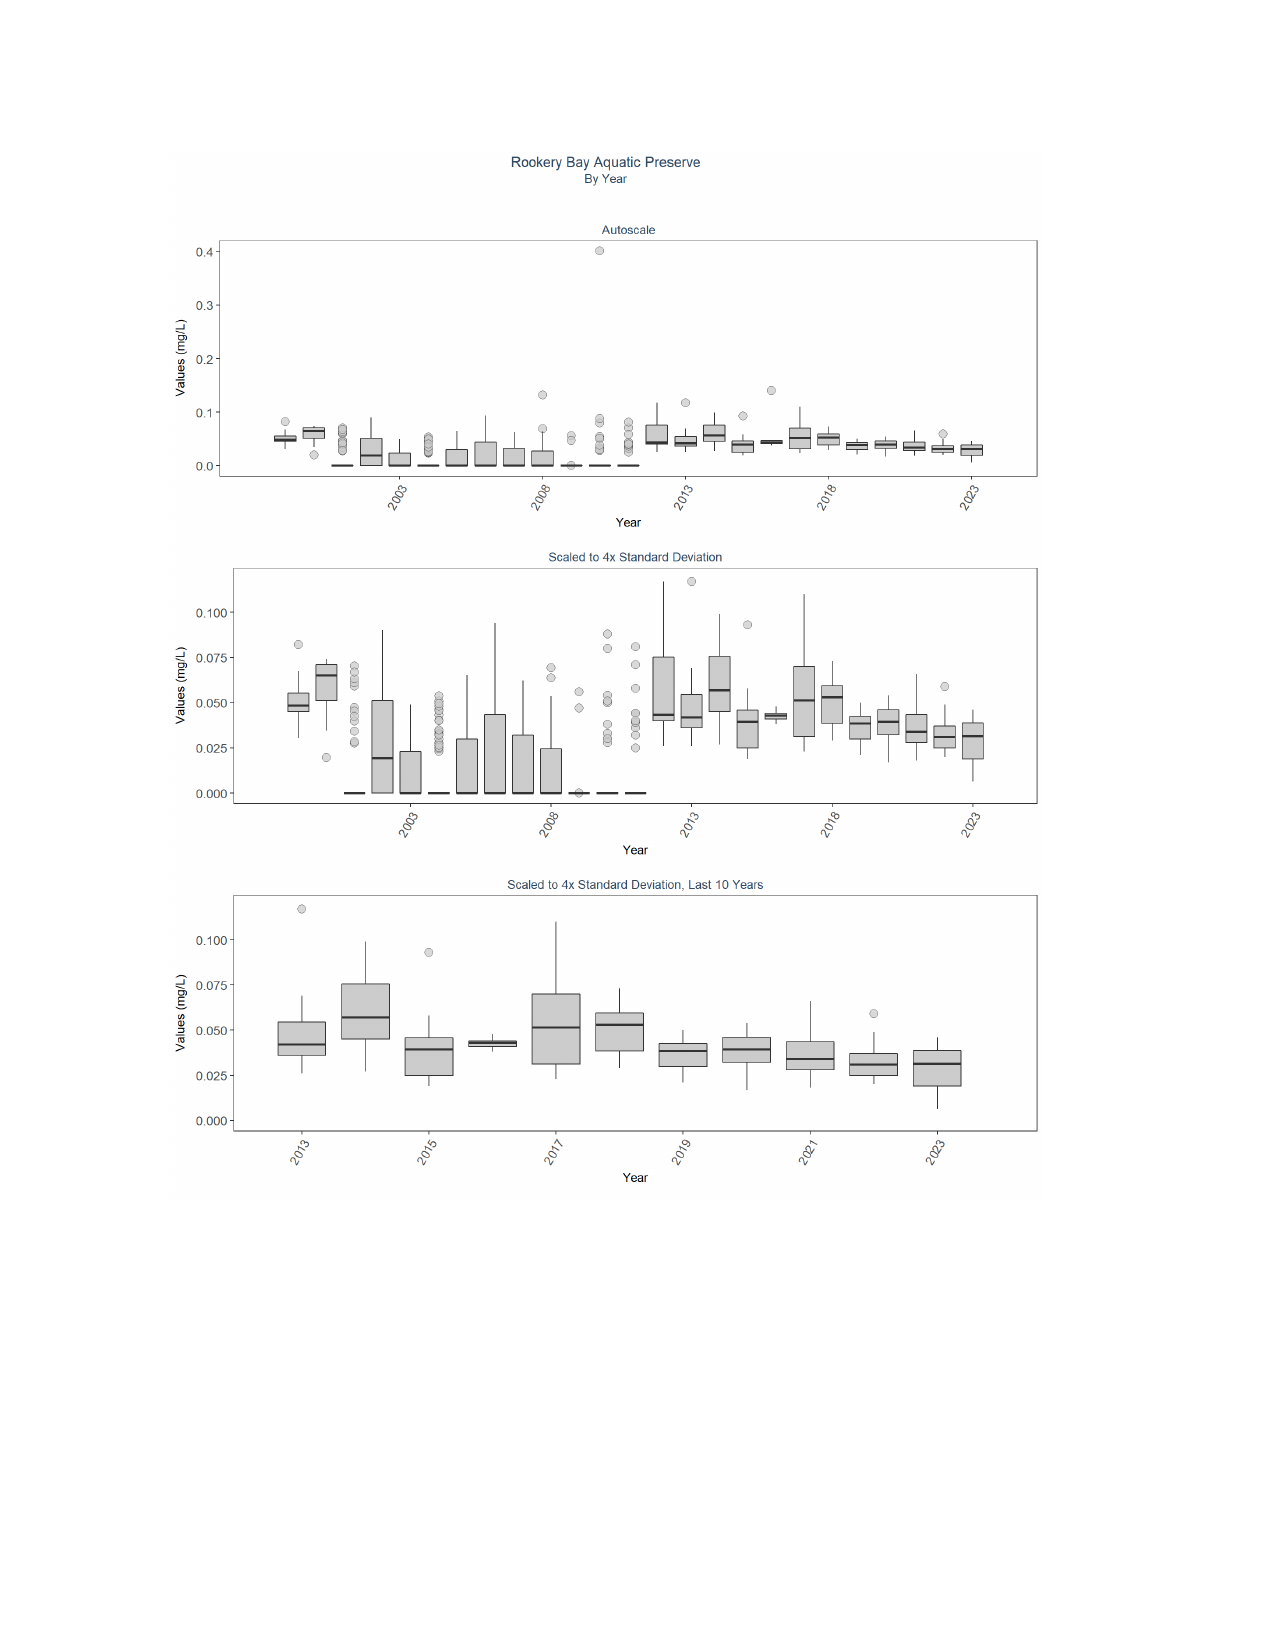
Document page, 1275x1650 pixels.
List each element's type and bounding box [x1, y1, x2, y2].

picture [168, 150, 1044, 1200]
